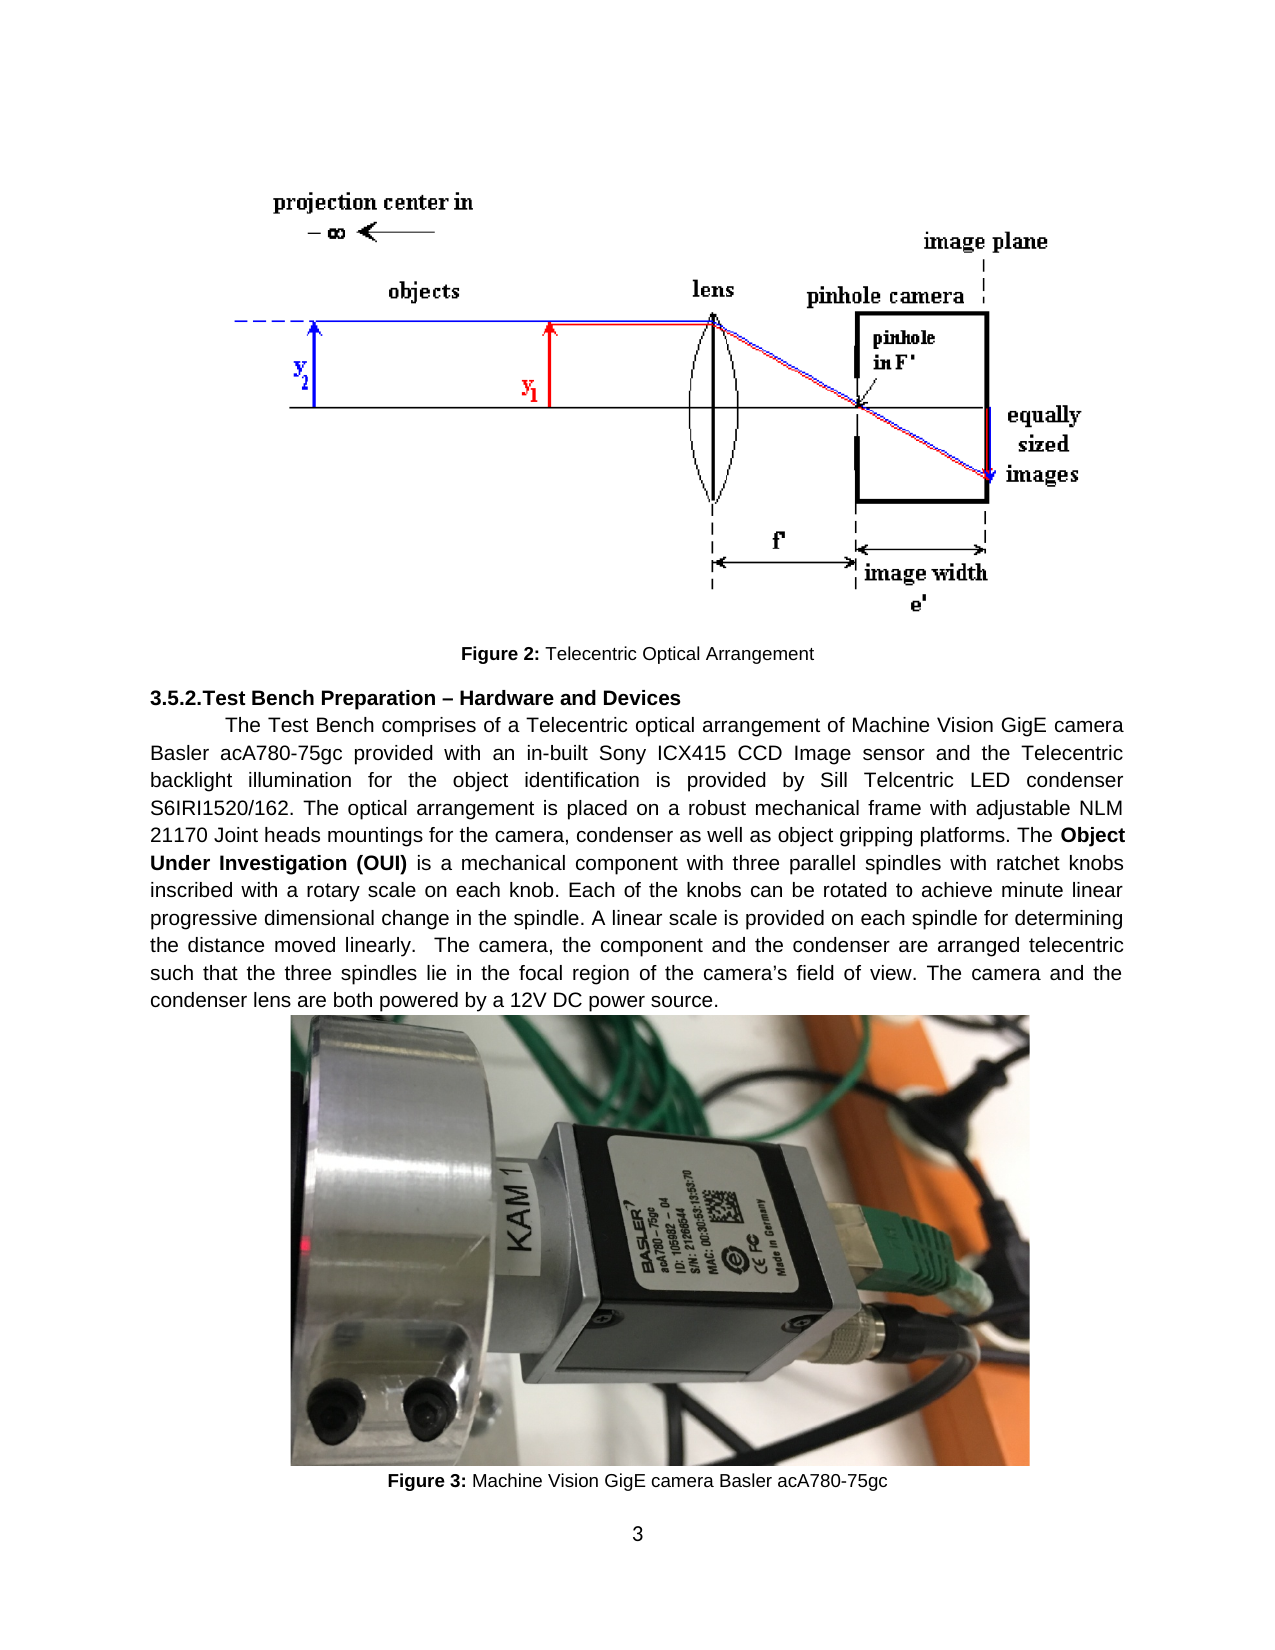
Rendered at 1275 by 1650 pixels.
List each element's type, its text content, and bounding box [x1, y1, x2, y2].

picture [226, 177, 1094, 619]
text The Test Bench comprises of a Telecentric optical arrangement of Machine Vision GigE camera Basler acA780-75gc provided with an in-built Sony ICX415 CCD Image sensor and the Telecentric backlight illumination for the object identification is provided by Sill Telcentric LED condenser S6IRI1520/162. The optical arrangement is placed on a robust mechanical frame with adjustable NLM 21170 Joint heads mountings for the camera, condenser as well as object gripping platforms. The Object Under Investigation (OUI) is a mechanical component with three parallel spindles with ratchet knobs inscribed with a rotary scale on each knob. Each of the knobs can be rotated to achieve minute linear progressive dimensional change in the spindle. A linear scale is provided on each spindle for determining the distance moved linearly. The camera, the component and the condenser are arranged telecentric such that the three spindles lie in the focal region of the camera’s field of view. The camera and the condenser lens are both powered by a 12V DC power source. [150, 713, 1125, 1012]
picture [290, 1015, 1030, 1466]
text Figure 2: Telecentric Optical Arrangement [150, 643, 1125, 665]
list Test Bench Preparation – Hardware and Devices [150, 686, 1125, 709]
text Figure 3: Machine Vision GigE camera Basler acA780-75gc [150, 1470, 1125, 1491]
